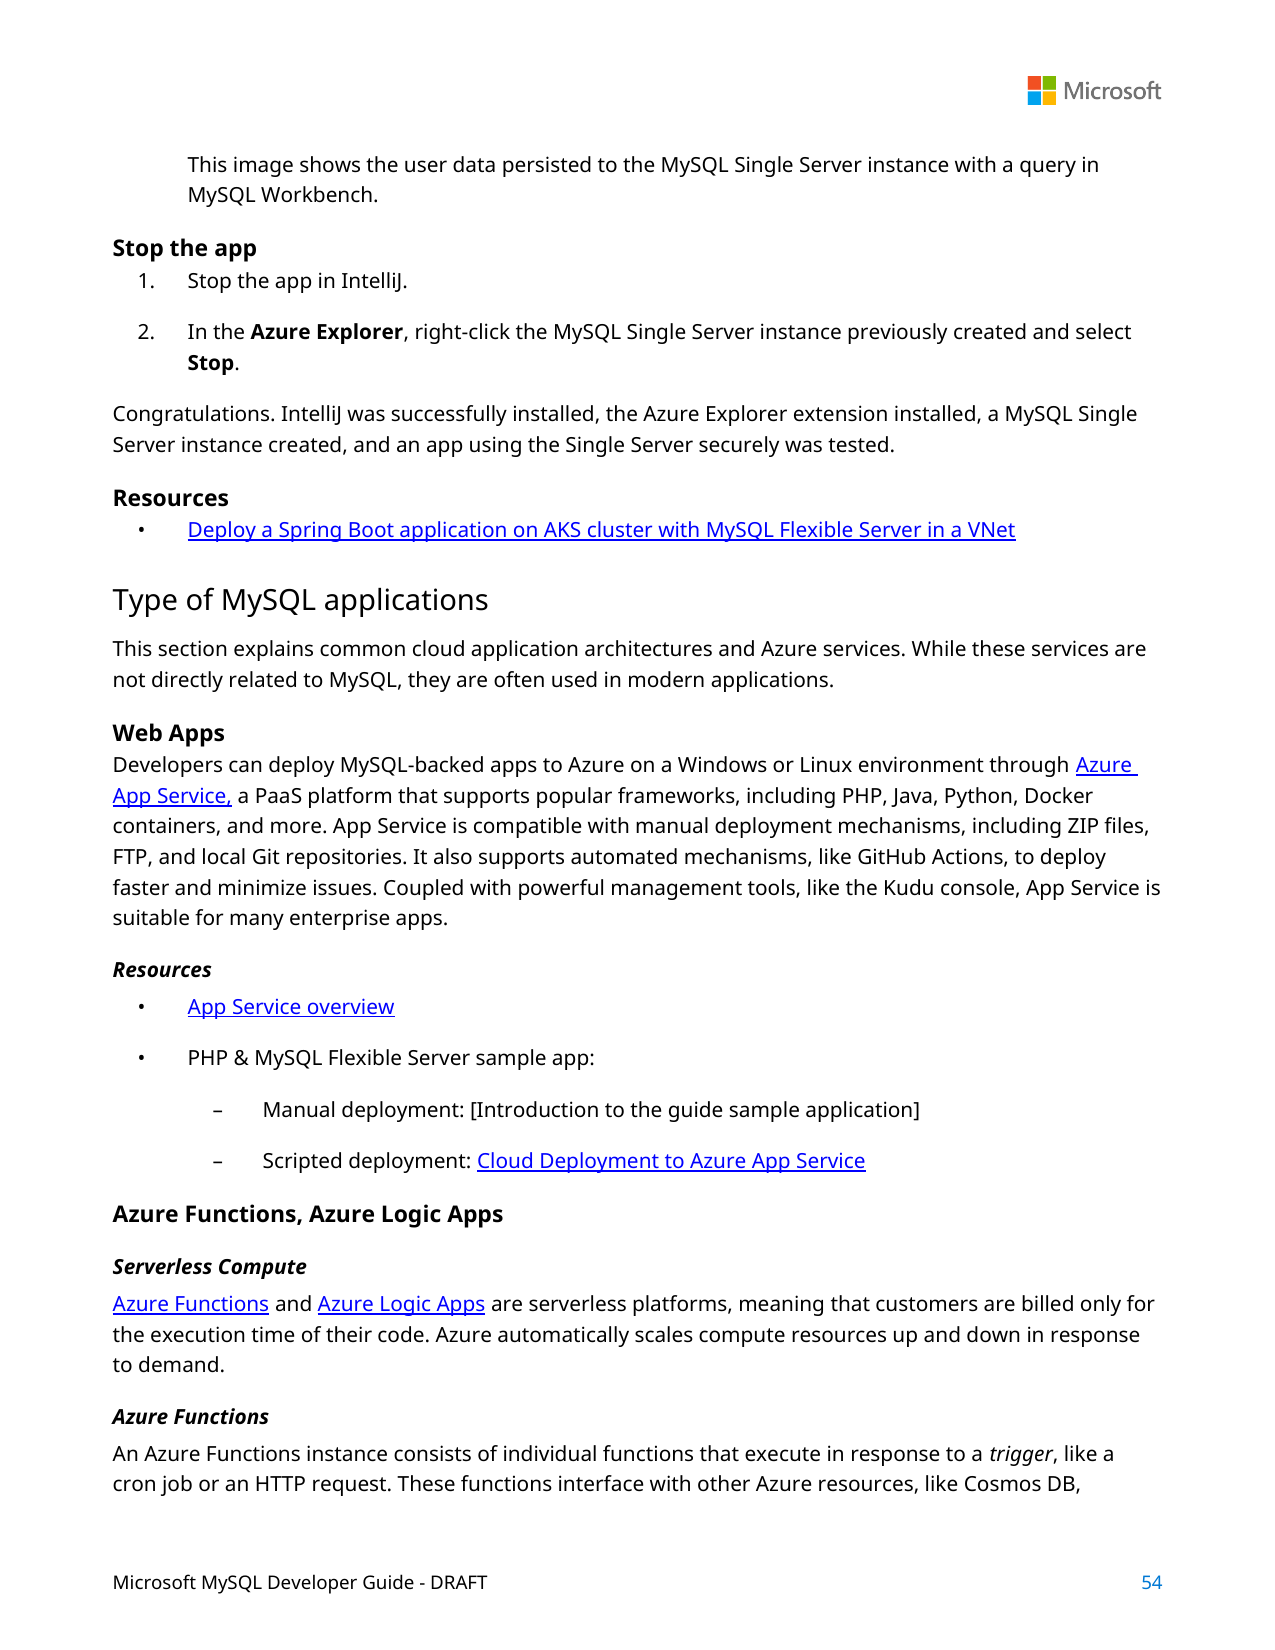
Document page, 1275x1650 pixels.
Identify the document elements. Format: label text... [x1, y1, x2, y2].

subtitle Resources [112, 955, 1162, 983]
list Manual deployment: [Introduction to the guide sample application] [212, 1095, 1162, 1123]
list Deploy a Spring Boot application on AKS cluster with MySQL Flexible Server in a VNet [137, 515, 1162, 544]
list Stop the app in IntelliJ. [137, 266, 1162, 294]
text Congratulations. IntelliJ was successfully installed, the Azure Explorer extension installed, a MySQL Single Server instance created, and an app using the Single Server securely was tested. [112, 399, 1162, 458]
list This image shows the user data persisted to the MySQL Single Server instance with a query in MySQL Workbench. [137, 150, 1162, 209]
subtitle Type of MySQL applications [112, 579, 1162, 619]
subtitle Stop the app [112, 232, 1162, 263]
list Scripted deployment: Cloud Deployment to Azure App Service [212, 1146, 1162, 1174]
subtitle Web Apps [112, 717, 1162, 748]
text Azure Functions and Azure Logic Apps are serverless platforms, meaning that customers are billed only for the execution time of their code. Azure automatically scales compute resources up and down in response to demand. [112, 1289, 1162, 1379]
subtitle Azure Functions, Azure Logic Apps [112, 1198, 1162, 1229]
list App Service overview [137, 992, 1162, 1020]
subtitle Azure Functions [112, 1402, 1162, 1430]
text This section explains common cloud application architectures and Azure services. While these services are not directly related to MySQL, they are often used in modern applications. [112, 634, 1162, 693]
subtitle Resources [112, 481, 1162, 513]
list In the Azure Explorer, right-click the MySQL Single Server instance previously created and select Stop. [137, 317, 1162, 376]
text Developers can deploy MySQL-backed apps to Azure on a Windows or Linux environment through Azure App Service, a PaaS platform that supports popular frameworks, including PHP, Java, Python, Docker containers, and more. App Service is compatible with manual deployment mechanisms, including ZIP files, FTP, and local Git repositories. It also supports automated mechanisms, like GitHub Actions, to deploy faster and minimize issues. Coupled with powerful management tools, like the Kudu console, App Service is suitable for many enterprise apps. [112, 750, 1162, 932]
picture [1026, 75, 1163, 107]
subtitle Serverless Compute [112, 1252, 1162, 1281]
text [112, 1439, 1162, 1498]
list PHP & MySQL Flexible Server sample app: [137, 1043, 1162, 1072]
